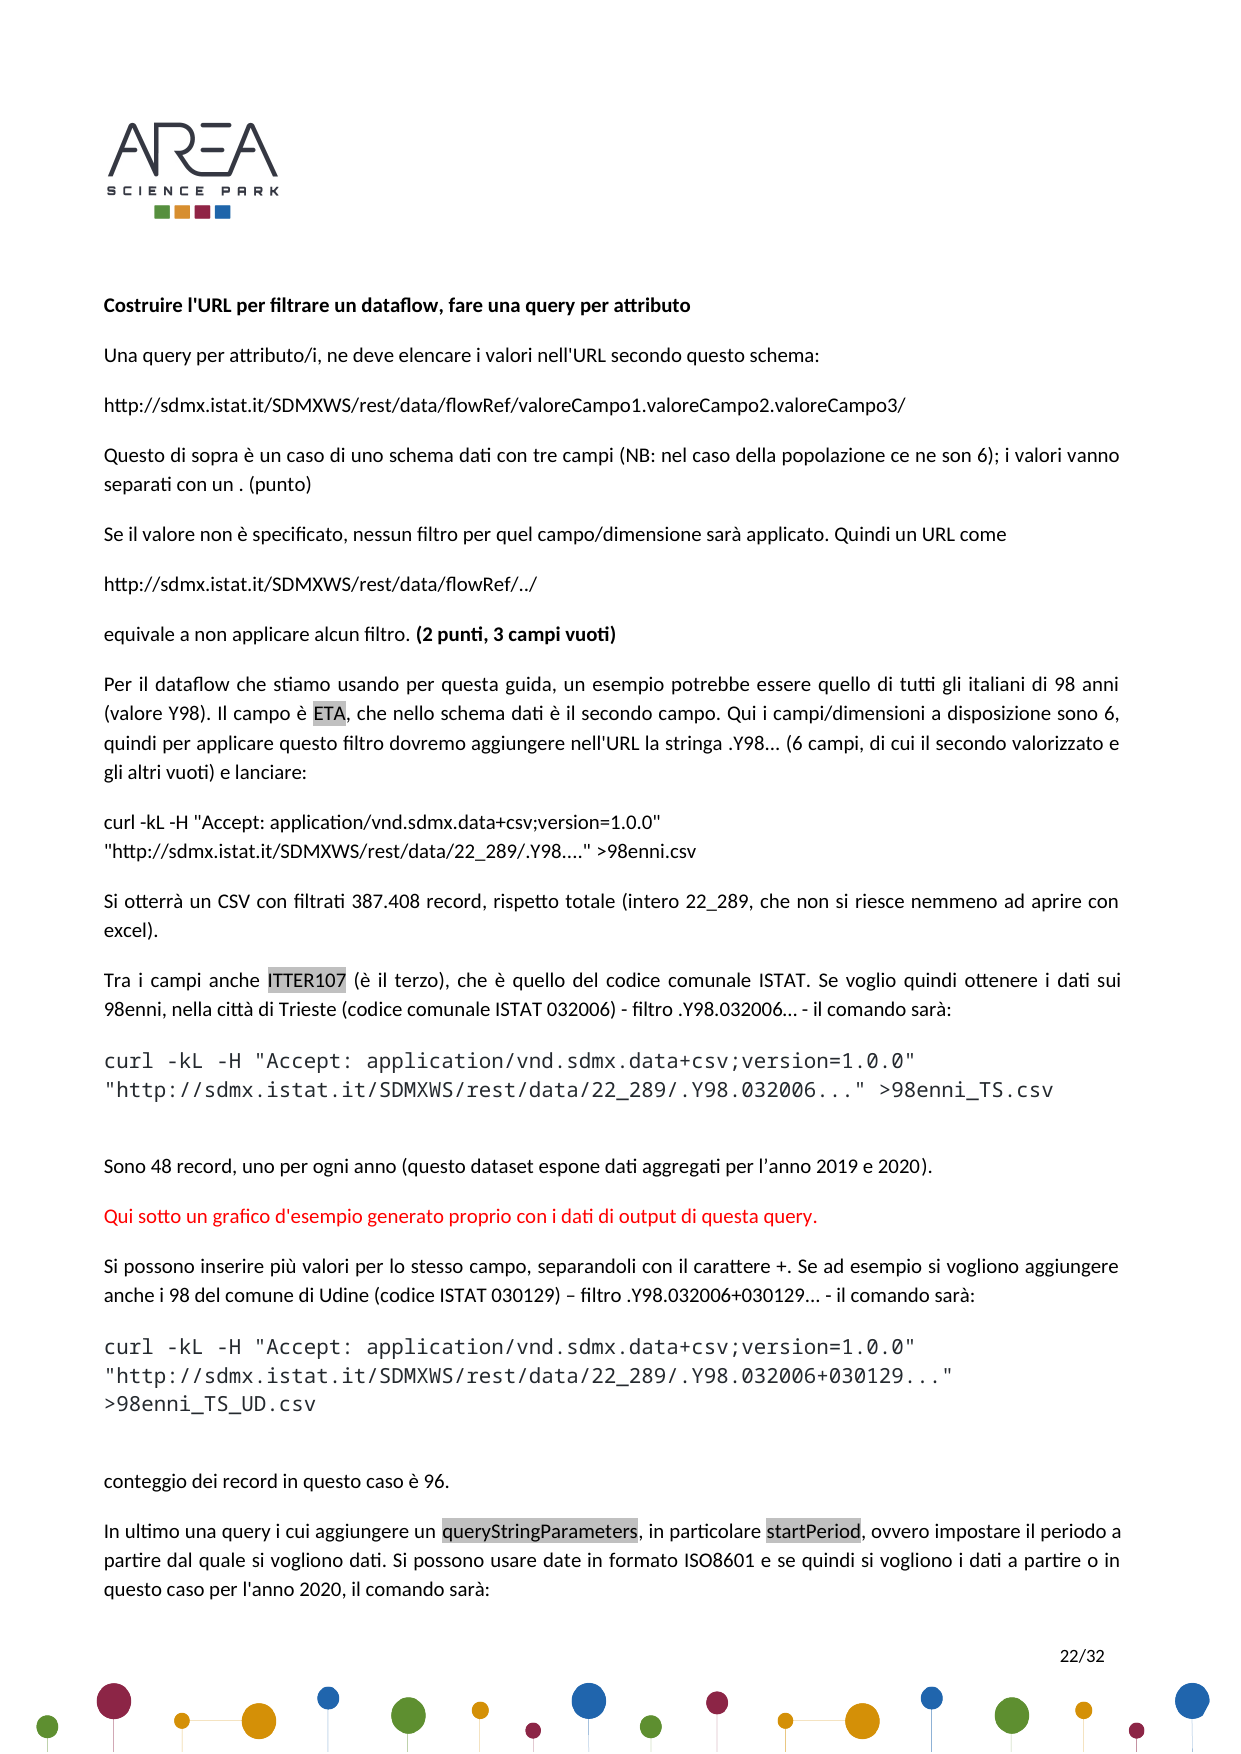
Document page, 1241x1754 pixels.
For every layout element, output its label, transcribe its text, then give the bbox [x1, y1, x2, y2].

text Questo di sopra è un caso di uno schema dati con tre campi (NB: nel caso della popolazione ce ne son 6); i valori vanno separati con un . (punto) [103, 442, 1122, 497]
text curl -kL -H "Accept: application/vnd.sdmx.data+csv;version=1.0.0" "http://sdmx.istat.it/SDMXWS/rest/data/22_289/.Y98.032006+030129..." >98enni_TS_UD.csv [103, 1332, 1122, 1418]
text http://sdmx.istat.it/SDMXWS/rest/data/flowRef/valoreCampo1.valoreCampo2.valoreCampo3/ [103, 392, 1122, 418]
picture [103, 118, 1116, 264]
text equivale a non applicare alcun filtro. (2 punti, 3 campi vuoti) [103, 621, 1122, 647]
text Sono 48 record, uno per ogni anno (questo dataset espone dati aggregati per l’anno 2019 e 2020). [103, 1153, 1122, 1179]
text Si possono inserire più valori per lo stesso campo, separandoli con il carattere +. Se ad esempio si vogliono aggiungere anche i 98 del comune di Udine (codice ISTAT 030129) – filtro .Y98.032006+030129... - il comando sarà: [103, 1253, 1122, 1308]
text Per il dataflow che stiamo usando per questa guida, un esempio potrebbe essere quello di tutti gli italiani di 98 anni (valore Y98). Il campo è ETA, che nello schema dati è il secondo campo. Qui i campi/dimensioni a disposizione sono 6, quindi per applicare questo filtro dovremo aggiungere nell'URL la stringa .Y98... (6 campi, di cui il secondo valorizzato e gli altri vuoti) e lanciare: [103, 671, 1122, 784]
text In ultimo una query i cui aggiungere un queryStringParameters, in particolare startPeriod, ovvero impostare il periodo a partire dal quale si vogliono dati. Si possono usare date in formato ISO8601 e se quindi si vogliono i dati a partire o in questo caso per l'anno 2020, il comando sarà: [103, 1518, 1122, 1602]
picture [31, 1676, 1209, 1752]
text conteggio dei record in questo caso è 96. [103, 1468, 1122, 1493]
text Qui sotto un grafico d'esempio generato proprio con i dati di output di questa query. [103, 1203, 1122, 1229]
text curl -kL -H "Accept: application/vnd.sdmx.data+csv;version=1.0.0" "http://sdmx.istat.it/SDMXWS/rest/data/22_289/.Y98.032006..." >98enni_TS.csv [103, 1046, 1122, 1103]
text Si otterrà un CSV con filtrati 387.408 record, rispetto totale (intero 22_289, che non si riesce nemmeno ad aprire con excel). [103, 888, 1122, 943]
text http://sdmx.istat.it/SDMXWS/rest/data/flowRef/../ [103, 571, 1122, 597]
text Se il valore non è specificato, nessun filtro per quel campo/dimensione sarà applicato. Quindi un URL come [103, 521, 1122, 547]
text Una query per attributo/i, ne deve elencare i valori nell'URL secondo questo schema: [103, 342, 1122, 368]
text Tra i campi anche ITTER107 (è il terzo), che è quello del codice comunale ISTAT. Se voglio quindi ottenere i dati sui 98enni, nella città di Trieste (codice comunale ISTAT 032006) - filtro .Y98.032006… - il comando sarà: [103, 967, 1122, 1022]
text curl -kL -H "Accept: application/vnd.sdmx.data+csv;version=1.0.0" "http://sdmx.istat.it/SDMXWS/rest/data/22_289/.Y98...." >98enni.csv [103, 809, 1122, 863]
text Costruire l'URL per filtrare un dataflow, fare una query per attributo [103, 292, 1122, 318]
